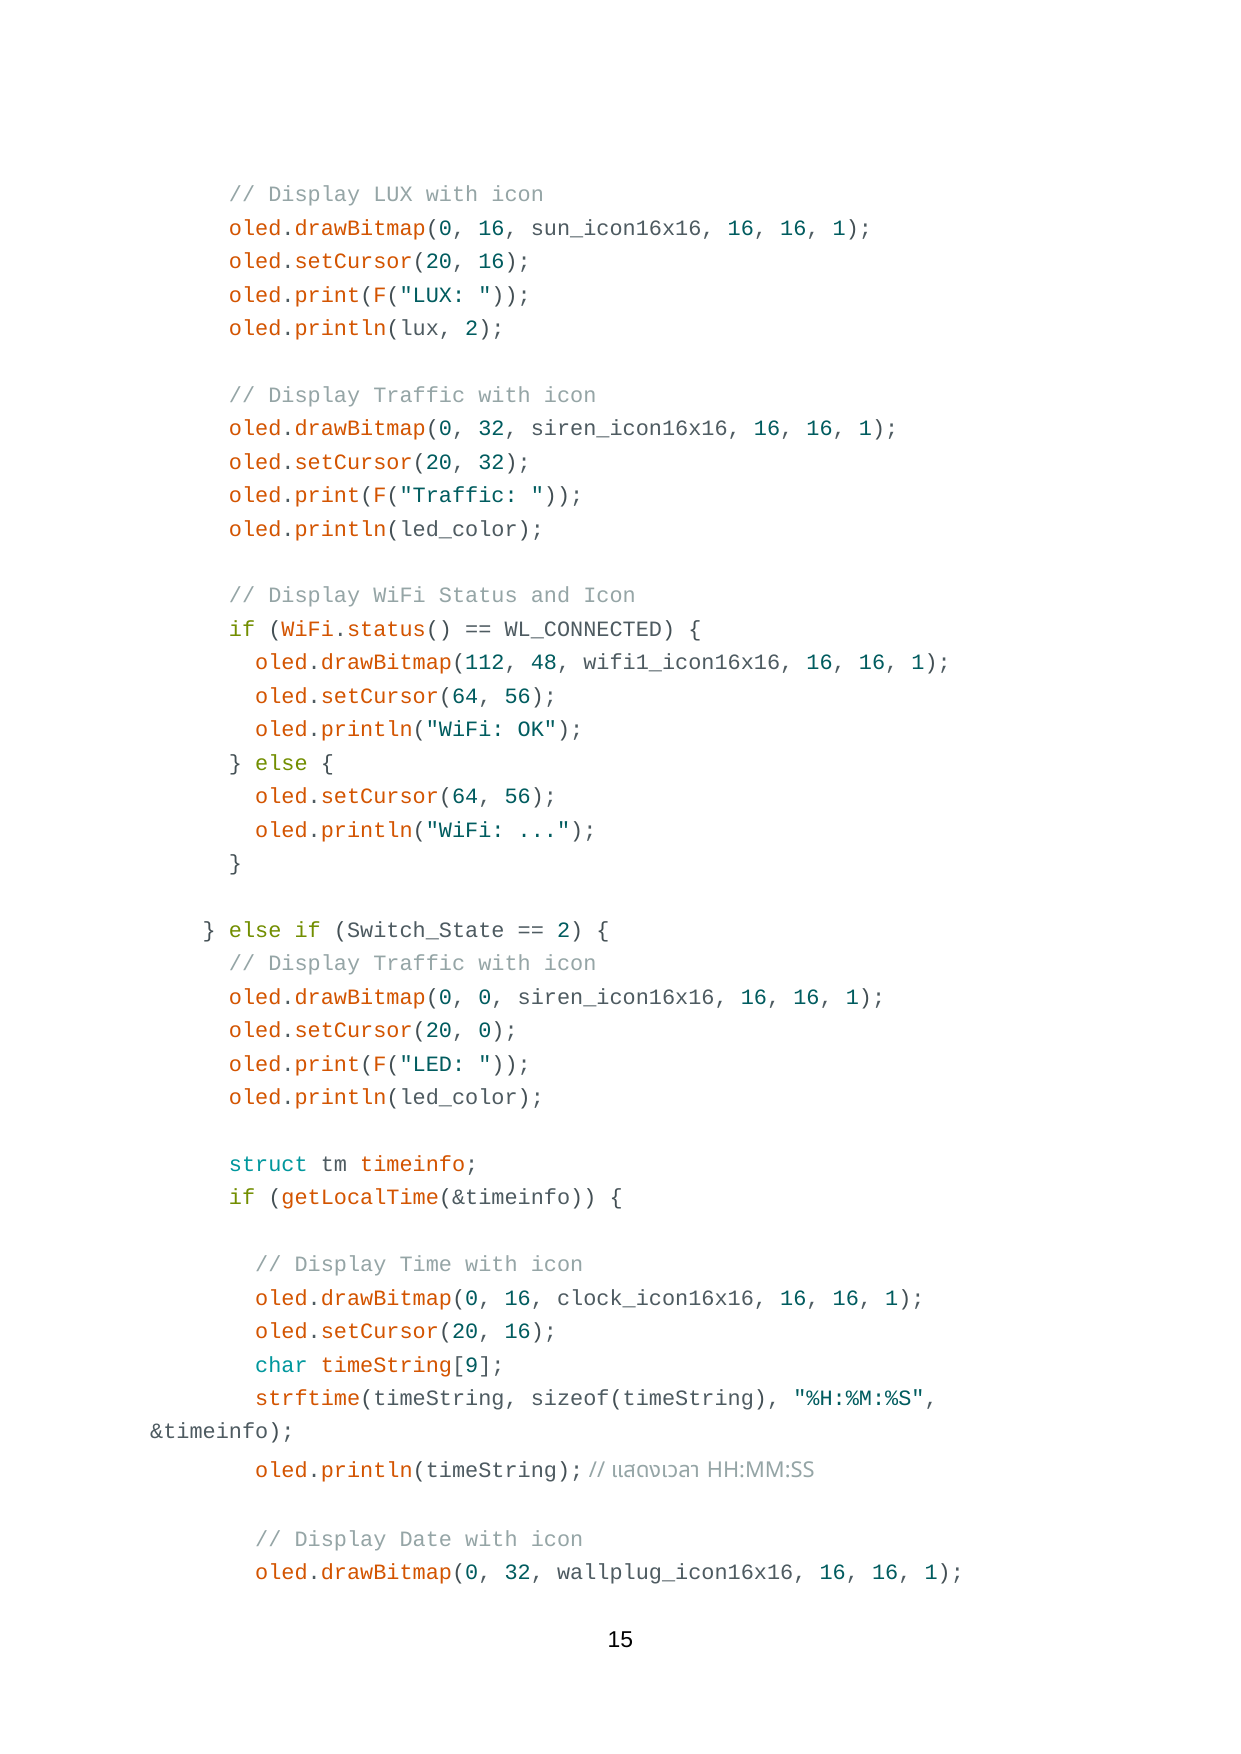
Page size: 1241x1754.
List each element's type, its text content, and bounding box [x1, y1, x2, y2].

text // Display WiFi Status and Icon [150, 585, 1090, 609]
text // Display Traffic with icon [150, 384, 1090, 409]
text oled.setCursor(64, 56); [150, 785, 1090, 810]
text strftime(timeString, sizeof(timeString), "%H:%M:%S", &timeinfo); [150, 1387, 1090, 1445]
text oled.println(timeString); // แสดงเวลา HH:MM:SS [150, 1454, 1090, 1484]
text if (WiFi.status() == WL_CONNECTED) { [150, 618, 1090, 643]
text } else { [150, 752, 1090, 777]
text oled.setCursor(20, 0); [150, 1019, 1090, 1044]
text oled.print(F("LUX: ")); [150, 284, 1090, 308]
text oled.drawBitmap(112, 48, wifi1_icon16x16, 16, 16, 1); [150, 652, 1090, 676]
text oled.println(lux, 2); [150, 317, 1090, 342]
text oled.println(led_color); [150, 1086, 1090, 1111]
text // Display Traffic with icon [150, 952, 1090, 977]
text oled.drawBitmap(0, 16, sun_icon16x16, 16, 16, 1); [150, 217, 1090, 242]
text oled.println(led_color); [150, 518, 1090, 543]
text if (getLocalTime(&timeinfo)) { [150, 1187, 1090, 1211]
text oled.println("WiFi: ..."); [150, 819, 1090, 843]
text oled.setCursor(64, 56); [150, 685, 1090, 710]
text // Display LUX with icon [150, 183, 1090, 208]
text } else if (Switch_State == 2) { [150, 919, 1090, 944]
text oled.drawBitmap(0, 32, siren_icon16x16, 16, 16, 1); [150, 417, 1090, 442]
text oled.print(F("Traffic: ")); [150, 484, 1090, 509]
text // Display Time with icon [150, 1253, 1090, 1278]
text oled.println("WiFi: OK"); [150, 718, 1090, 743]
text oled.print(F("LED: ")); [150, 1053, 1090, 1078]
text oled.drawBitmap(0, 16, clock_icon16x16, 16, 16, 1); [150, 1287, 1090, 1312]
text oled.setCursor(20, 16); [150, 250, 1090, 275]
text oled.drawBitmap(0, 32, wallplug_icon16x16, 16, 16, 1); [150, 1561, 1090, 1586]
text } [150, 852, 1090, 877]
text oled.drawBitmap(0, 0, siren_icon16x16, 16, 16, 1); [150, 986, 1090, 1011]
text struct tm timeinfo; [150, 1153, 1090, 1178]
text oled.setCursor(20, 16); [150, 1320, 1090, 1345]
text // Display Date with icon [150, 1528, 1090, 1553]
text oled.setCursor(20, 32); [150, 451, 1090, 476]
text char timeString[9]; [150, 1354, 1090, 1378]
